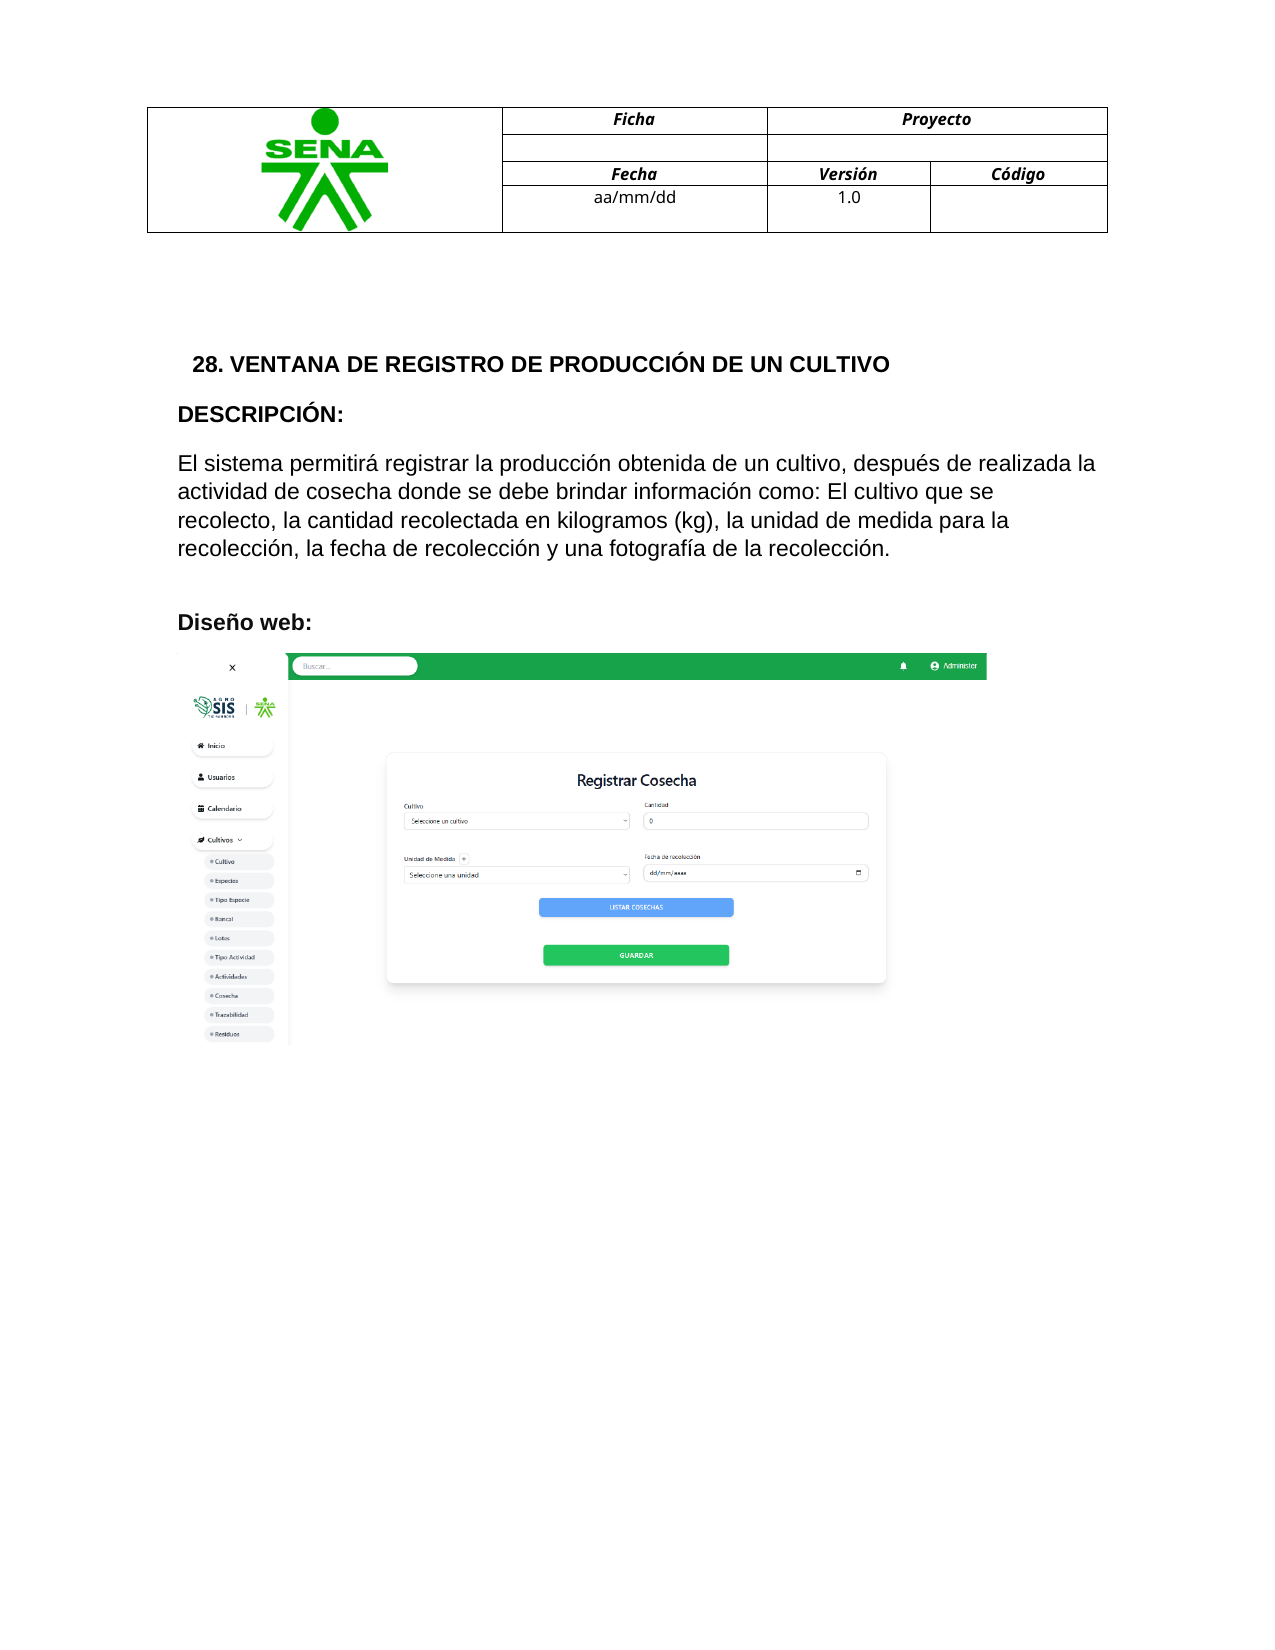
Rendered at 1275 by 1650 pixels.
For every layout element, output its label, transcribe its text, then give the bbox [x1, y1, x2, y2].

picture [261, 107, 389, 232]
subtitle El sistema permitirá registrar la producción obtenida de un cultivo, después de realizada la actividad de cosecha donde se debe brindar información como: El cultivo que se recolecto, la cantidad recolectada en kilogramos (kg), la unidad de medida para la recolección, la fecha de recolección y una fotografía de la recolección. [177, 450, 1098, 561]
picture [177, 653, 987, 1045]
text Diseño web: [177, 609, 1098, 635]
list VENTANA DE REGISTRO DE PRODUCCIÓN DE UN CULTIVO [192, 351, 1098, 378]
subtitle DESCRIPCIÓN: [177, 401, 1098, 427]
